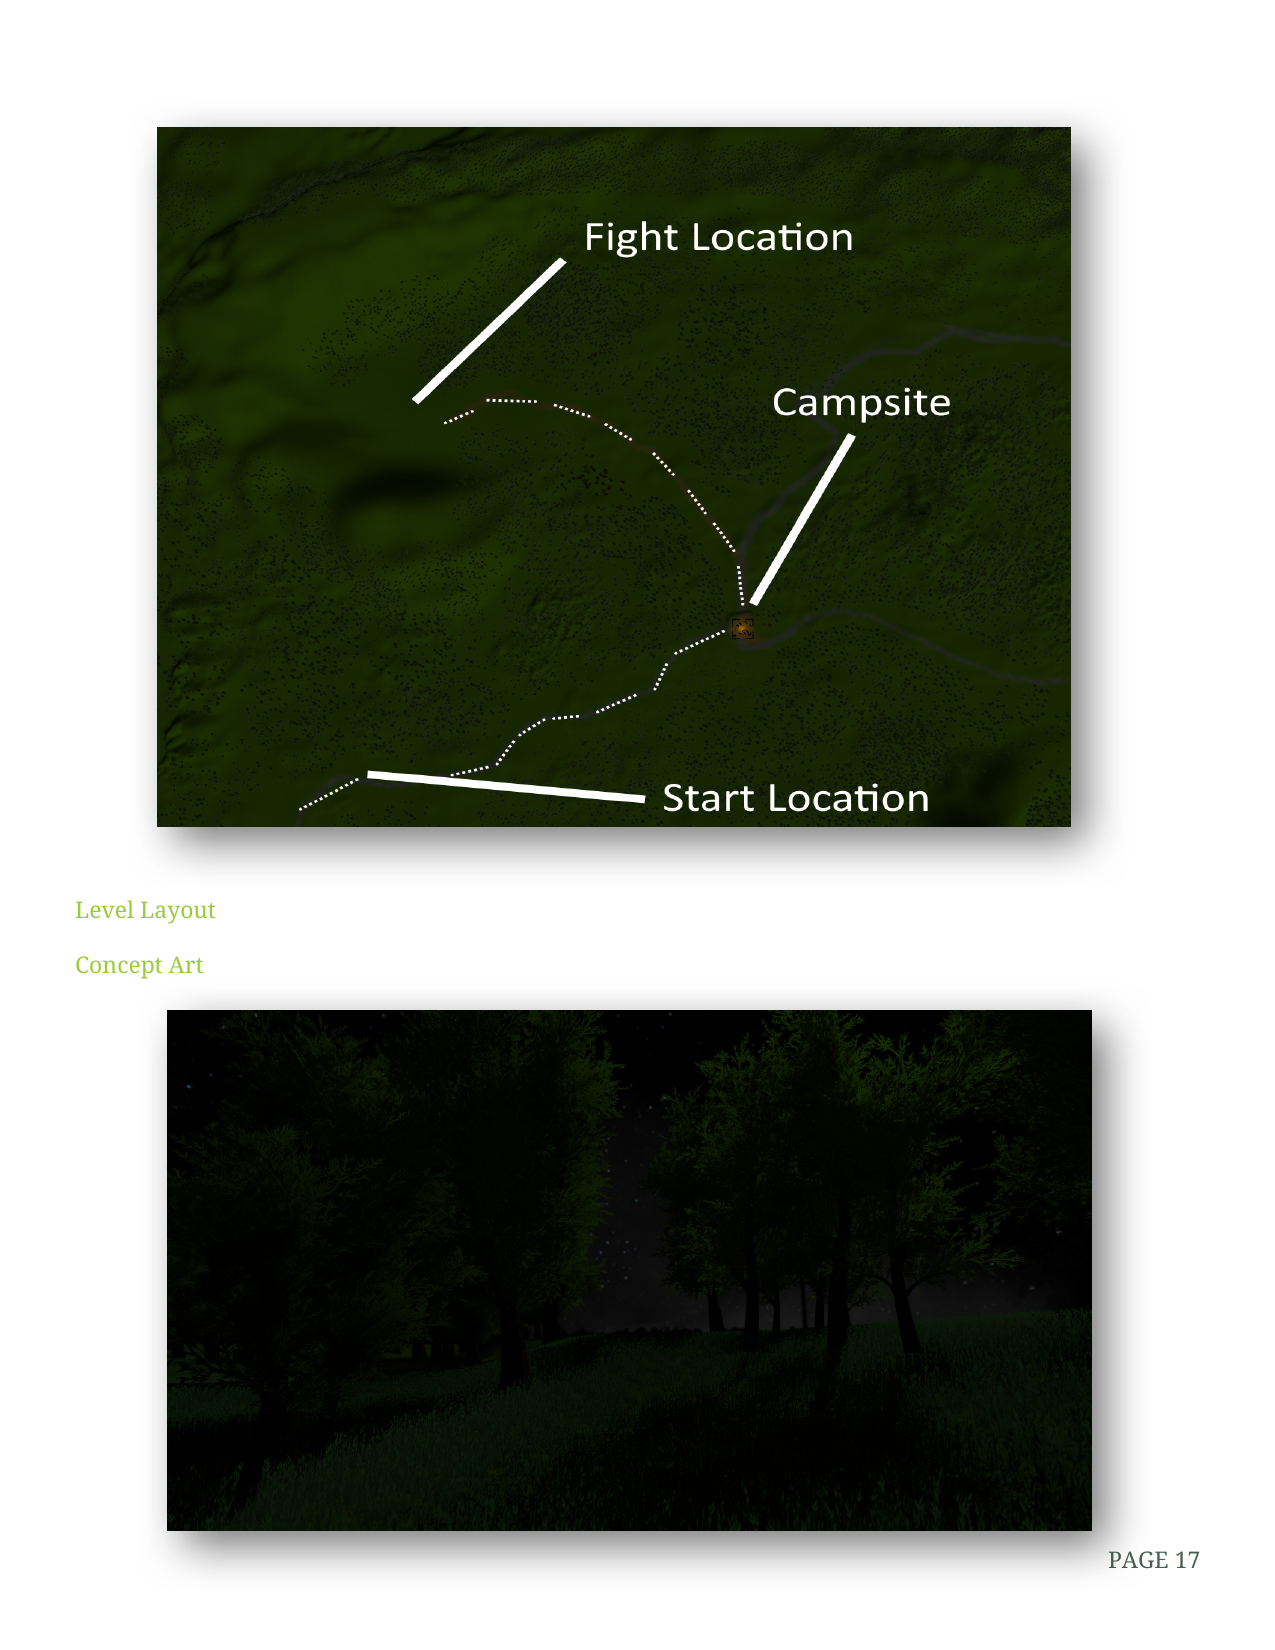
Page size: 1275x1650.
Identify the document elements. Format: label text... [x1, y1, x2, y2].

subtitle Concept Art [75, 949, 1200, 981]
picture [157, 127, 1071, 827]
picture [167, 1010, 1092, 1531]
